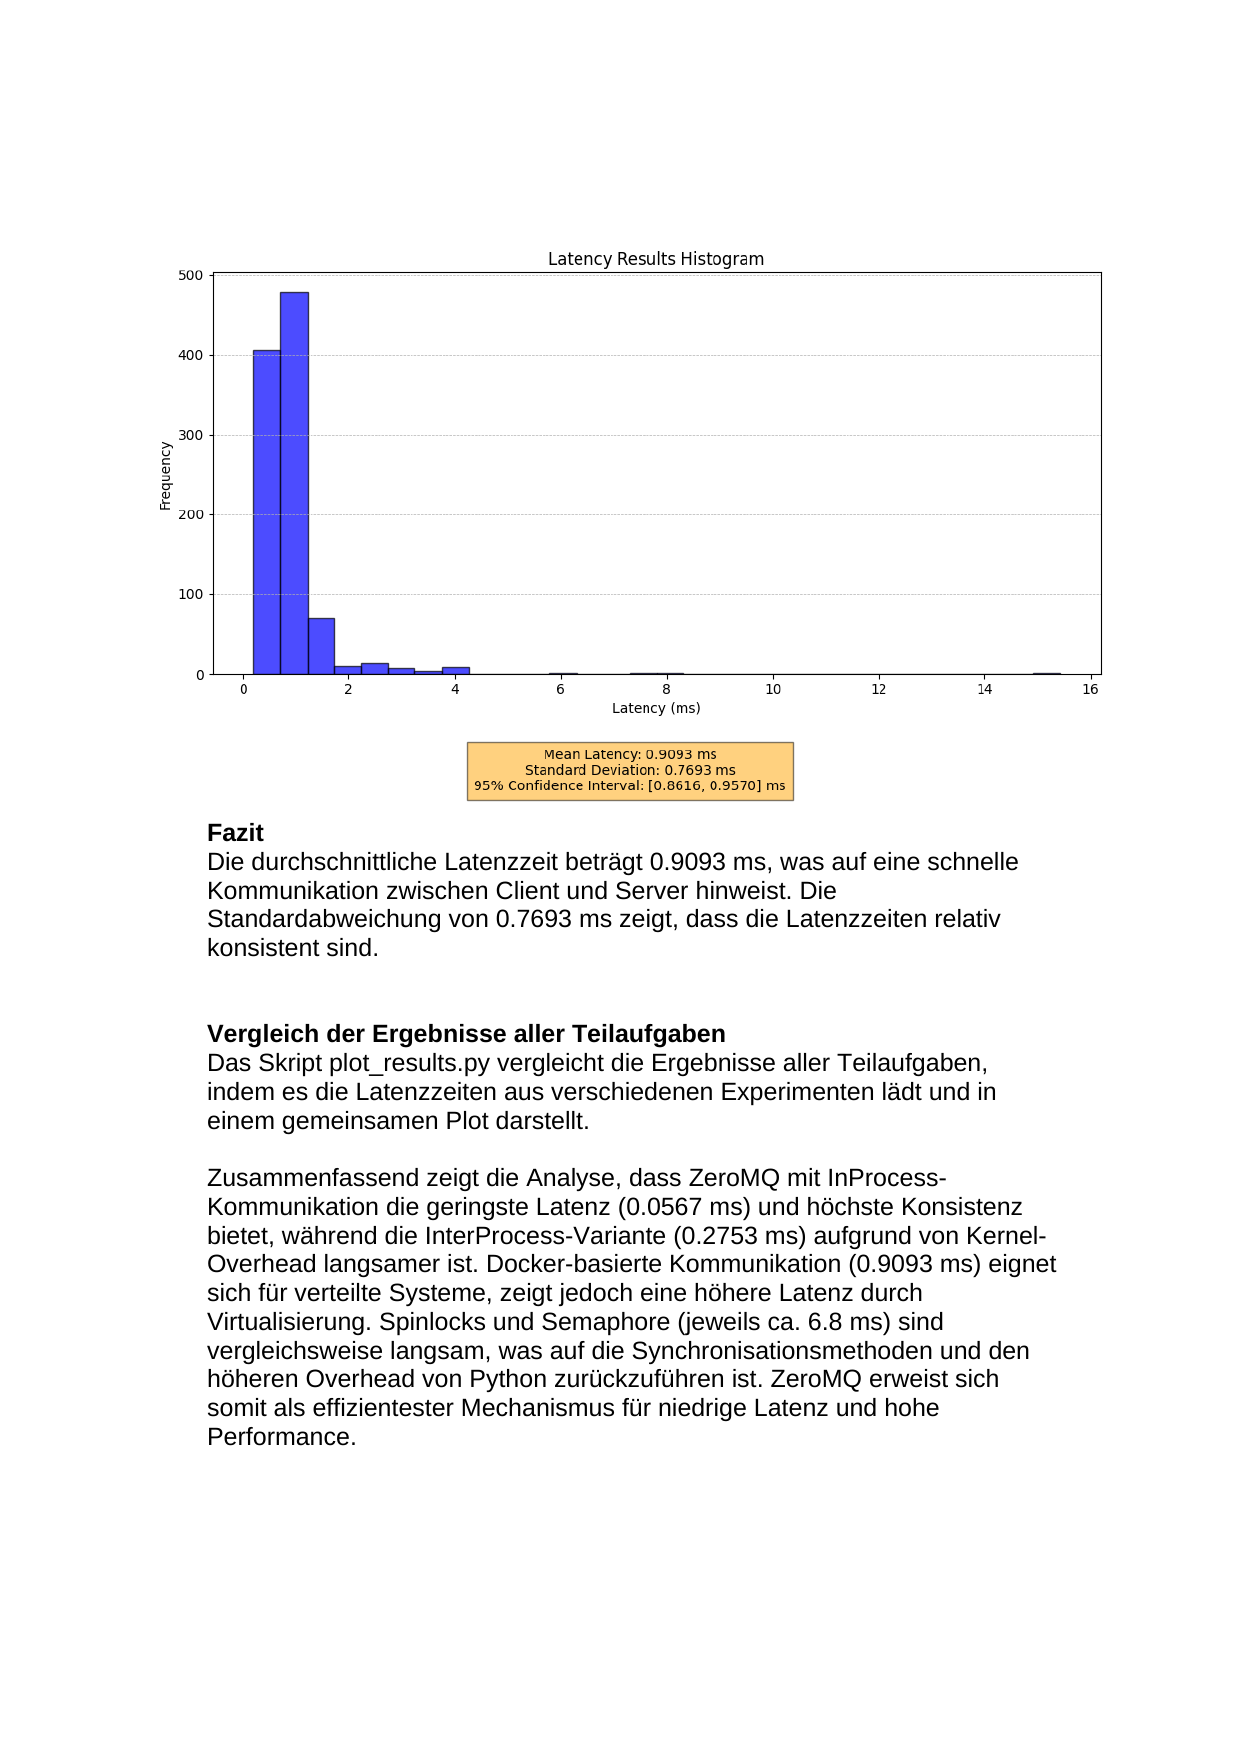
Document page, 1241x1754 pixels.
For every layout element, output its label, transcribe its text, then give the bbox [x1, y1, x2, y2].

text Das Skript plot_results.py vergleicht die Ergebnisse aller Teilaufgaben, indem es die Latenzzeiten aus verschiedenen Experimenten lädt und in einem gemeinsamen Plot darstellt. [207, 1048, 1063, 1134]
text Fazit [207, 819, 1063, 847]
picture [144, 236, 1115, 819]
text Die durchschnittliche Latenzzeit beträgt 0.9093 ms, was auf eine schnelle Kommunikation zwischen Client und Server hinweist. Die Standardabweichung von 0.7693 ms zeigt, dass die Latenzzeiten relativ konsistent sind. [207, 847, 1063, 962]
text Vergleich der Ergebnisse aller Teilaufgaben [207, 1019, 1063, 1048]
text Zusammenfassend zeigt die Analyse, dass ZeroMQ mit InProcess-Kommunikation die geringste Latenz (0.0567 ms) und höchste Konsistenz bietet, während die InterProcess-Variante (0.2753 ms) aufgrund von Kernel-Overhead langsamer ist. Docker-basierte Kommunikation (0.9093 ms) eignet sich für verteilte Systeme, zeigt jedoch eine höhere Latenz durch Virtualisierung. Spinlocks und Semaphore (jeweils ca. 6.8 ms) sind vergleichsweise langsam, was auf die Synchronisationsmethoden und den höheren Overhead von Python zurückzuführen ist. ZeroMQ erweist sich somit als effizientester Mechanismus für niedrige Latenz und hohe Performance. [207, 1163, 1063, 1451]
